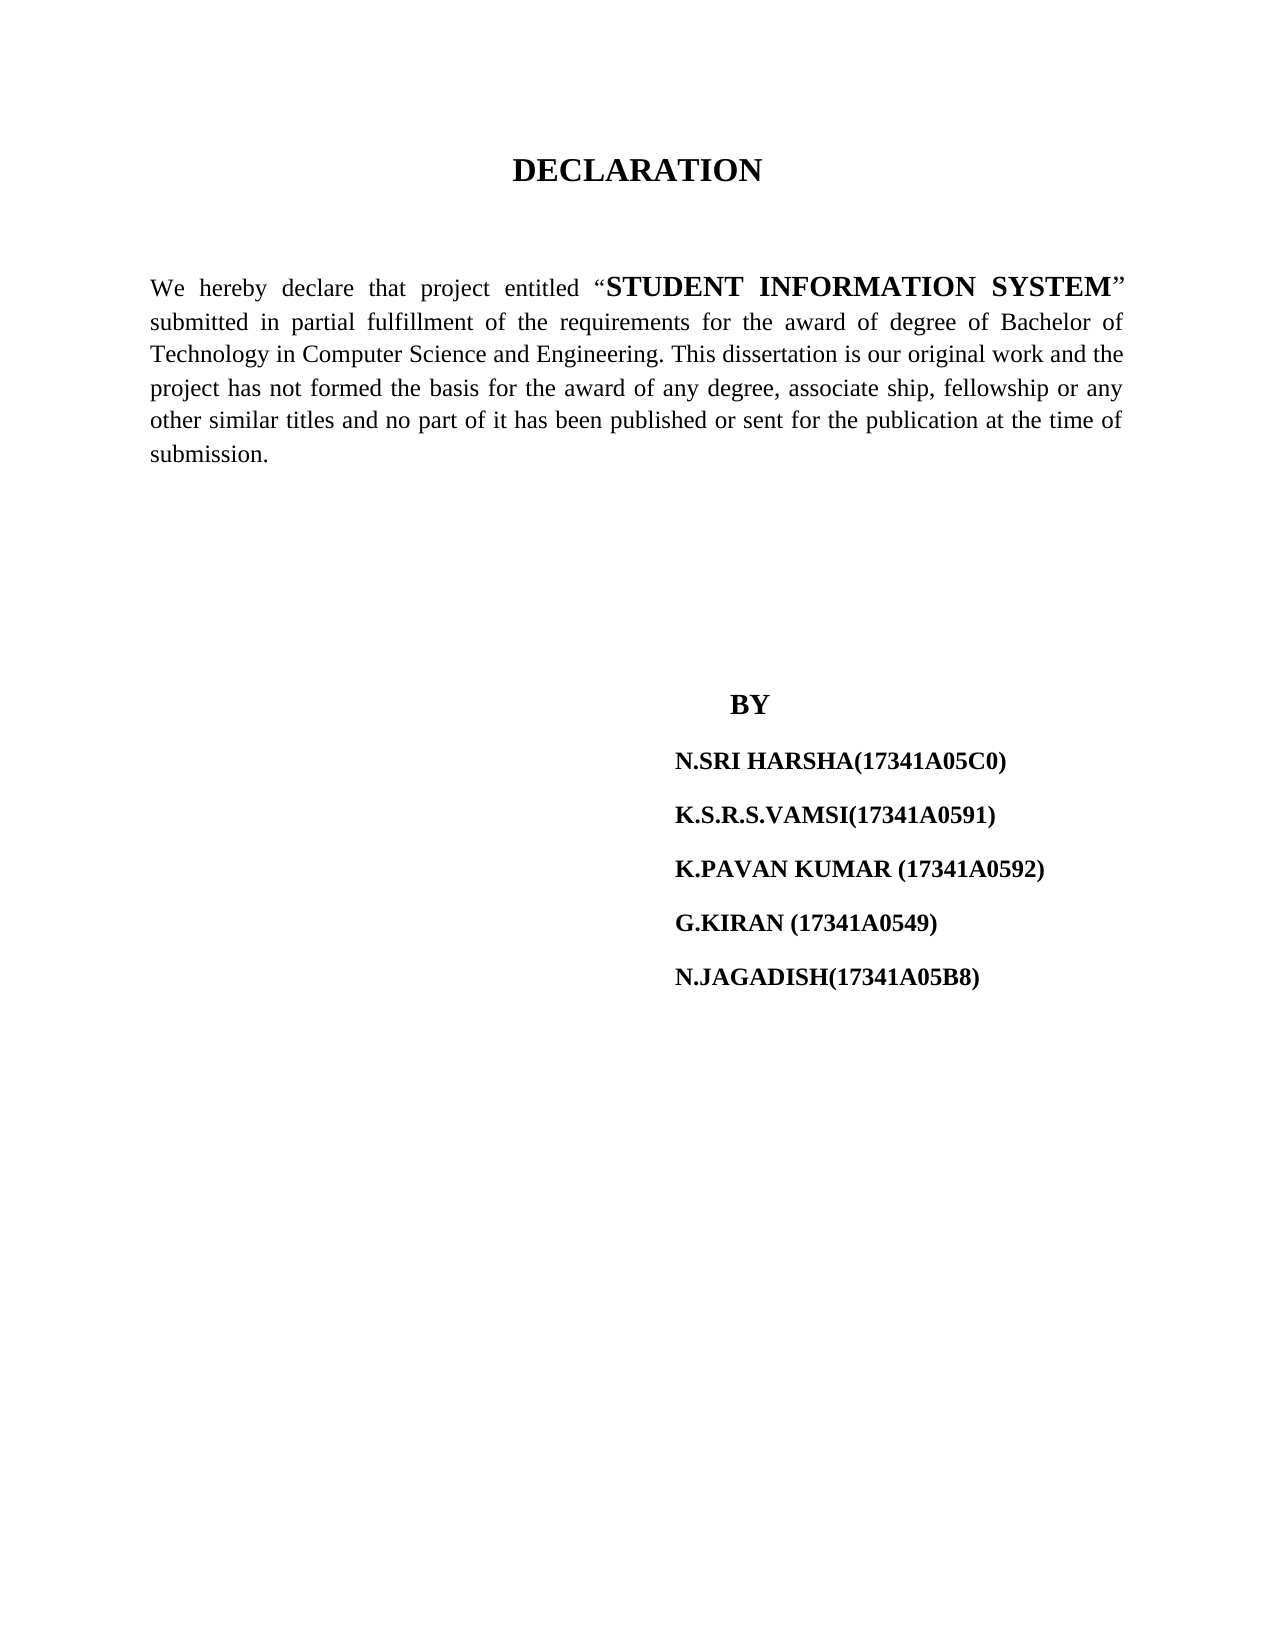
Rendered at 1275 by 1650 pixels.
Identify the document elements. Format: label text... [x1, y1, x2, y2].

text K.S.R.S.VAMSI(17341A0591) [600, 800, 1125, 829]
text DECLARATION [150, 150, 1125, 188]
text N.JAGADISH(17341A05B8) [600, 962, 1125, 991]
text BY [375, 654, 1125, 721]
text We hereby declare that project entitled “STUDENT INFORMATION SYSTEM” submitted in partial fulfillment of the requirements for the award of degree of Bachelor of Technology in Computer Science and Engineering. This dissertation is our original work and the project has not formed the basis for the award of any degree, associate ship, fellowship or any other similar titles and no part of it has been published or sent for the publication at the time of submission. [150, 269, 1125, 467]
text K.PAVAN KUMAR (17341A0592) [600, 854, 1125, 883]
text G.KIRAN (17341A0549) [600, 908, 1125, 937]
text N.SRI HARSHA(17341A05C0) [150, 746, 1125, 775]
